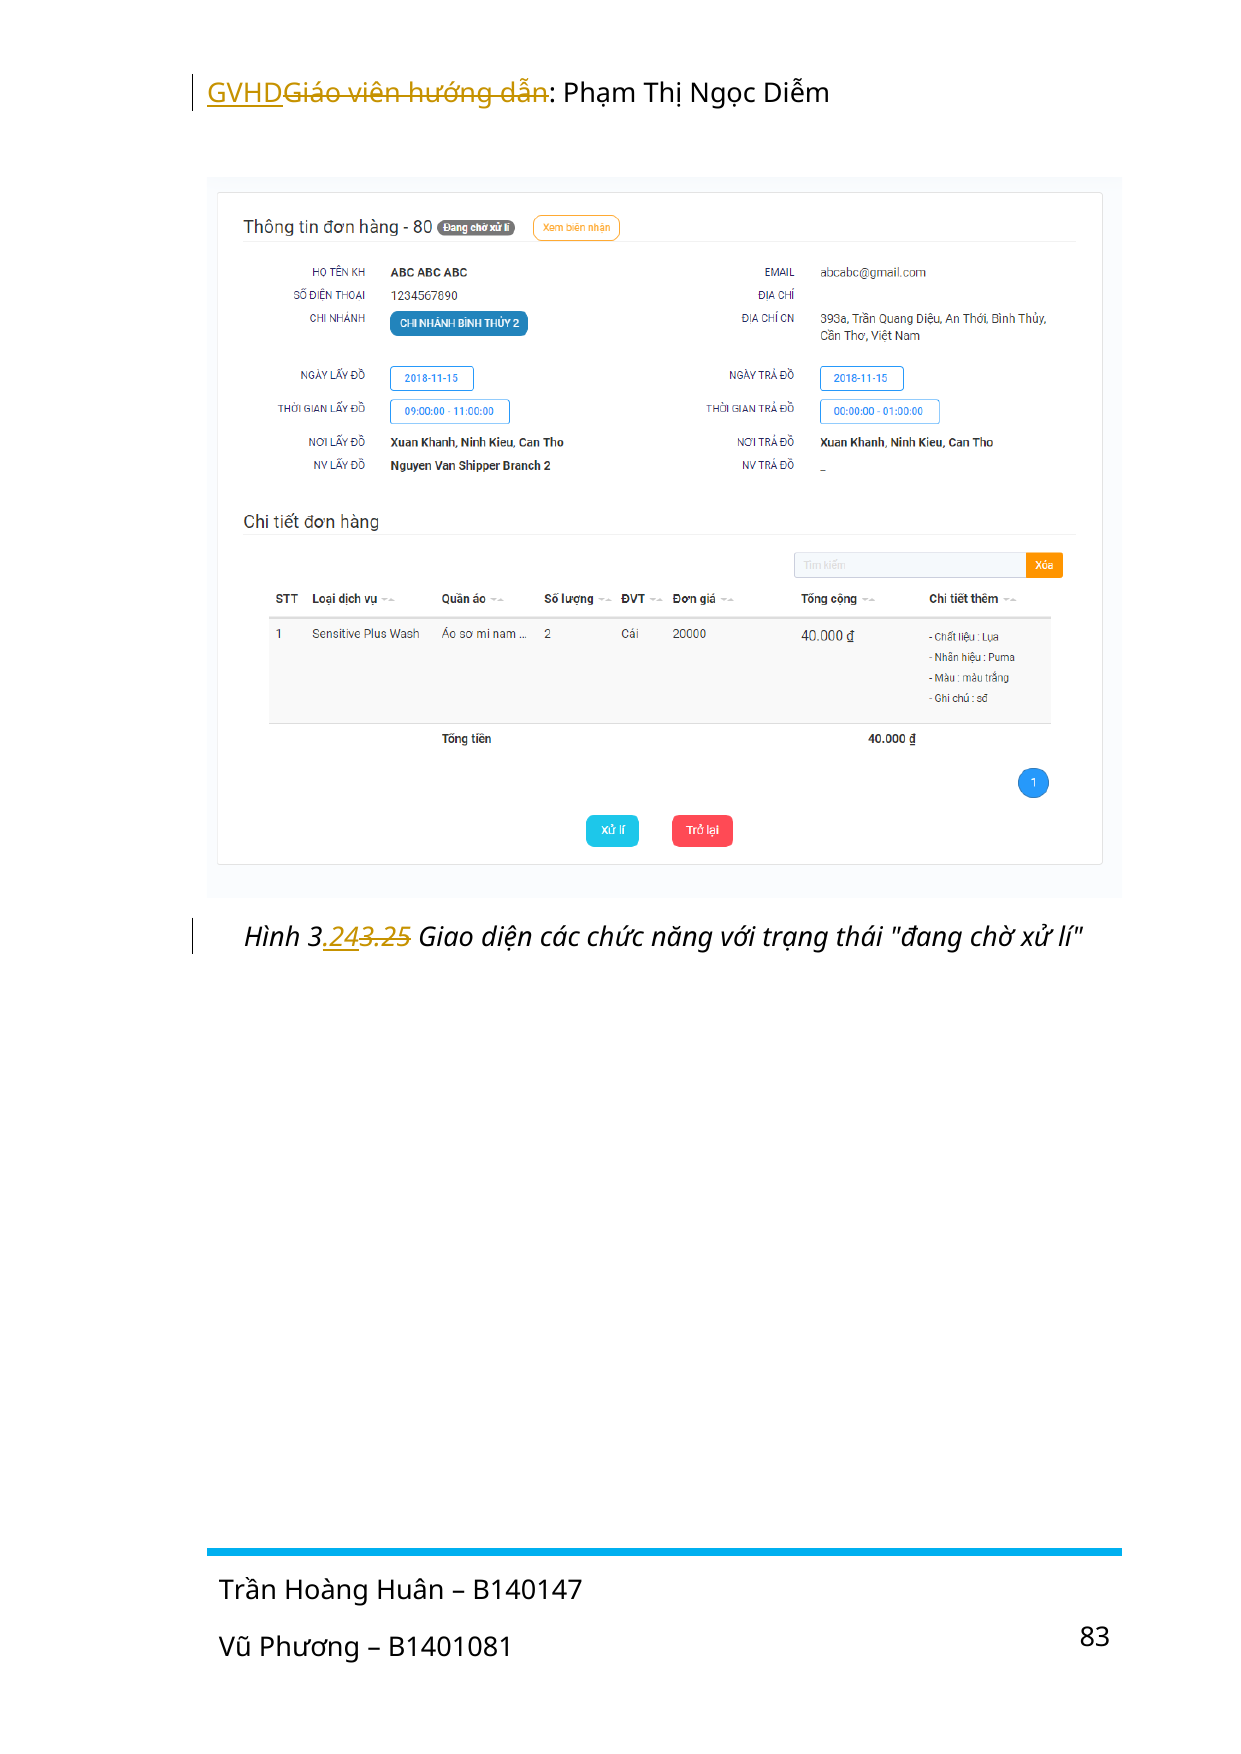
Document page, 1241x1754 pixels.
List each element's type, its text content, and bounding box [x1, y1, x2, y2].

text Hình 3 Giao diện các chức năng với trạng thái "đang chờ xử lí" [207, 917, 1122, 954]
picture [206, 177, 1123, 898]
